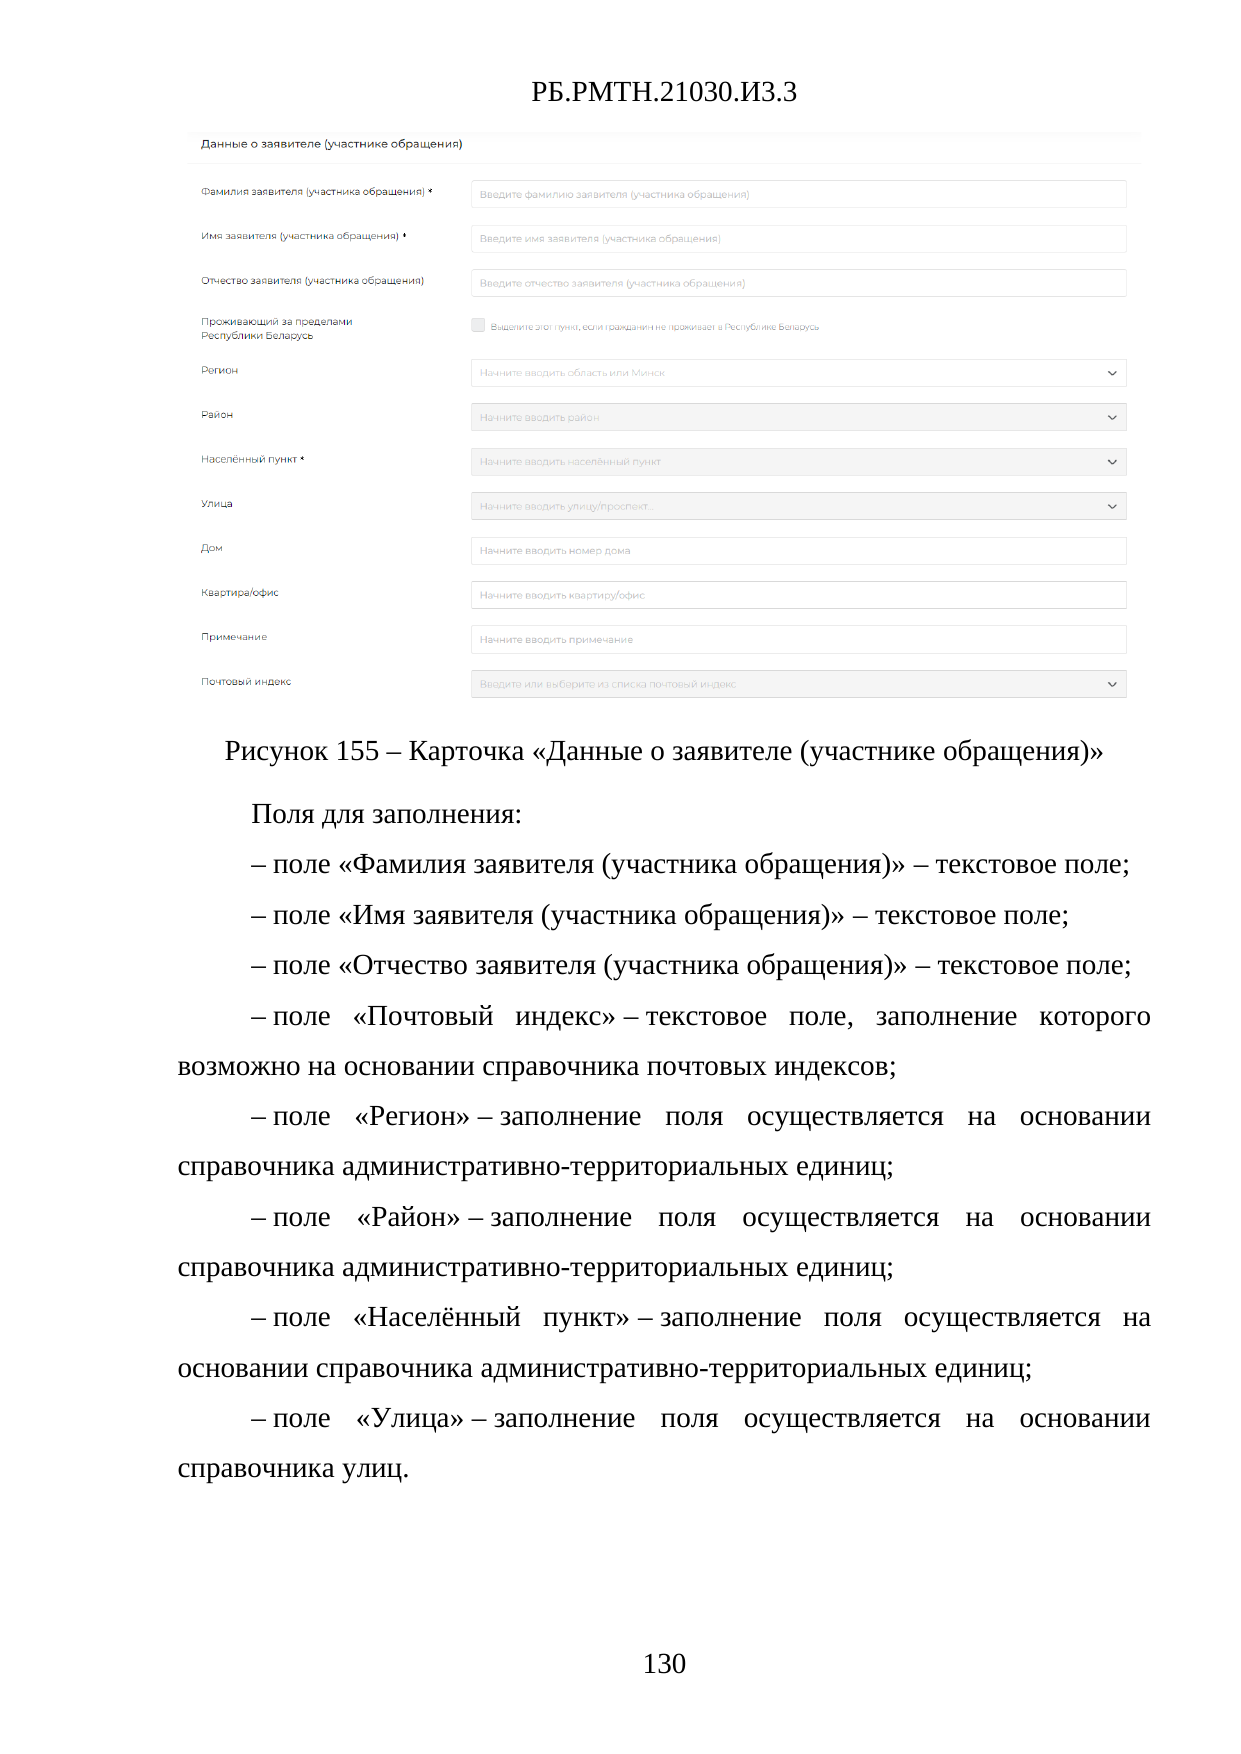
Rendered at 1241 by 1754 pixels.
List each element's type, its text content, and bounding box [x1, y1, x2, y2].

text – поле «Район» – заполнение поля осуществляется на основании справочника административно-территориальных единиц; [177, 1199, 1152, 1283]
text – поле «Регион» – заполнение поля осуществляется на основании справочника административно-территориальных единиц; [177, 1098, 1152, 1182]
text – поле «Имя заявителя (участника обращения)» – текстовое поле; [177, 897, 1152, 931]
text – поле «Населённый пункт» – заполнение поля осуществляется на основании справочника административно-территориальных единиц; [177, 1299, 1152, 1383]
text – поле «Отчество заявителя (участника обращения)» – текстовое поле; [177, 947, 1152, 981]
text Поля для заполнения: [177, 796, 1152, 830]
text – поле «Почтовый индекс» – текстовое поле, заполнение которого возможно на основании справочника почтовых индексов; [177, 998, 1152, 1081]
text – поле «Фамилия заявителя (участника обращения)» – текстовое поле; [177, 847, 1152, 880]
text – поле «Улица» – заполнение поля осуществляется на основании справочника улиц. [177, 1400, 1152, 1484]
text Рисунок 155 – Карточка «Данные о заявителе (участнике обращения)» [177, 733, 1152, 767]
picture [187, 132, 1142, 717]
